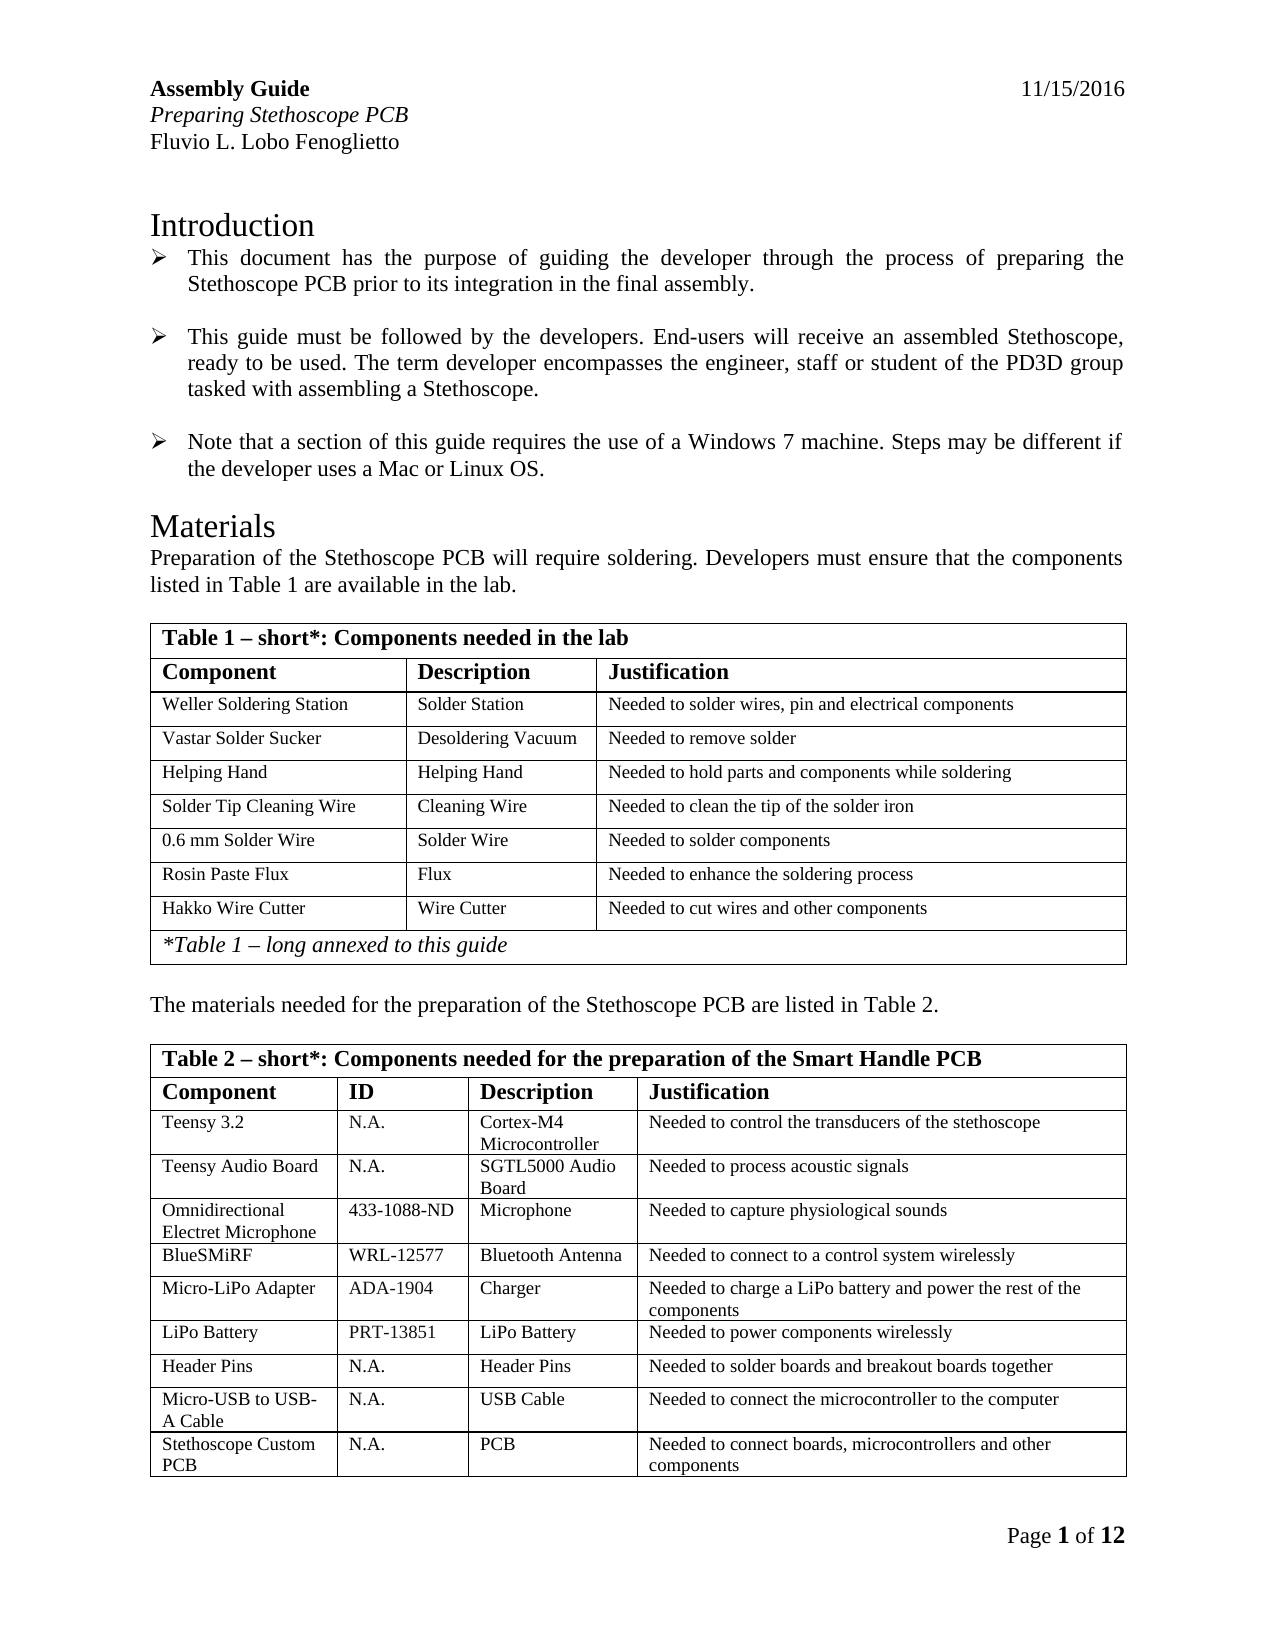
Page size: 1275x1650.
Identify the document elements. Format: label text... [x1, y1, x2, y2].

table_cell 0.6 mm Solder Wire [151, 829, 406, 862]
table_cell Bluetooth Antenna [469, 1244, 637, 1276]
table_cell ADA-1904 [338, 1277, 468, 1320]
table_cell Header Pins [469, 1355, 637, 1387]
table_cell Needed to control the transducers of the stethoscope [638, 1111, 1126, 1154]
table_cell Needed to clean the tip of the solder iron [597, 795, 1126, 828]
table_cell Helping Hand [151, 761, 406, 794]
table_header Table 2 – short*: Components needed for the preparation of the Smart Handle PCB [151, 1045, 1126, 1077]
text Preparation of the Stethoscope PCB will require soldering. Developers must ensure that the components listed in Table 1 are available in the lab. [150, 544, 1125, 597]
table_cell WRL-12577 [338, 1244, 468, 1276]
table_cell Hakko Wire Cutter [151, 897, 406, 930]
table_cell Needed to solder boards and breakout boards together [638, 1355, 1126, 1387]
table_cell SGTL5000 Audio Board [469, 1155, 637, 1198]
table_cell Description [469, 1078, 637, 1110]
table_cell Cleaning Wire [407, 795, 596, 828]
subtitle Materials [150, 506, 1125, 544]
table_cell Solder Station [407, 693, 596, 726]
table_cell Solder Wire [407, 829, 596, 862]
table_cell Needed to capture physiological sounds [638, 1199, 1126, 1242]
table_cell ID [338, 1078, 468, 1110]
table_cell Flux [407, 863, 596, 896]
table_cell Cortex-M4 Microcontroller [469, 1111, 637, 1154]
table_cell Justification [597, 659, 1126, 691]
table_cell Needed to connect to a control system wirelessly [638, 1244, 1126, 1276]
table_cell Micro-USB to USB-A Cable [151, 1388, 337, 1431]
table_cell Needed to connect the microcontroller to the computer [638, 1388, 1126, 1431]
table_cell Desoldering Vacuum [407, 727, 596, 759]
table_cell Vastar Solder Sucker [151, 727, 406, 759]
table_cell LiPo Battery [151, 1321, 337, 1354]
table_header Table 1 – short*: Components needed in the lab [151, 624, 1126, 657]
table_cell Solder Tip Cleaning Wire [151, 795, 406, 828]
list This document has the purpose of guiding the developer through the process of preparing the Stethoscope PCB prior to its integration in the final assembly. [150, 244, 1125, 296]
table_cell Stethoscope Custom PCB [151, 1433, 337, 1476]
table_cell N.A. [338, 1111, 468, 1154]
table_cell Needed to charge a LiPo battery and power the rest of the components [638, 1277, 1126, 1320]
table_cell Micro-LiPo Adapter [151, 1277, 337, 1320]
table_cell Needed to cut wires and other components [597, 897, 1126, 930]
table_cell Needed to remove solder [597, 727, 1126, 759]
table_cell Helping Hand [407, 761, 596, 794]
table_cell Rosin Paste Flux [151, 863, 406, 896]
table_cell Microphone [469, 1199, 637, 1242]
table_cell Needed to process acoustic signals [638, 1155, 1126, 1198]
table_cell Component [151, 1078, 337, 1110]
table_cell PCB [469, 1433, 637, 1476]
table_cell Needed to solder components [597, 829, 1126, 862]
table_cell Wire Cutter [407, 897, 596, 930]
table_cell Teensy 3.2 [151, 1111, 337, 1154]
table_cell BlueSMiRF [151, 1244, 337, 1276]
text The materials needed for the preparation of the Stethoscope PCB are listed in Table 2. [150, 991, 1125, 1018]
table_cell Charger [469, 1277, 637, 1320]
table_cell Needed to power components wirelessly [638, 1321, 1126, 1354]
table_cell Needed to enhance the soldering process [597, 863, 1126, 896]
list Note that a section of this guide requires the use of a Windows 7 machine. Steps may be different if the developer uses a Mac or Linux OS. [150, 428, 1125, 481]
table_cell N.A. [338, 1355, 468, 1387]
table_cell N.A. [338, 1155, 468, 1198]
table_cell Component [151, 659, 406, 691]
table_cell USB Cable [469, 1388, 637, 1431]
subtitle Introduction [150, 205, 1125, 244]
list This guide must be followed by the developers. End-users will receive an assembled Stethoscope, ready to be used. The term developer encompasses the engineer, staff or student of the PD3D group tasked with assembling a Stethoscope. [150, 323, 1125, 402]
table_cell LiPo Battery [469, 1321, 637, 1354]
table_cell N.A. [338, 1388, 468, 1431]
table_cell Omnidirectional Electret Microphone [151, 1199, 337, 1242]
table_cell Needed to solder wires, pin and electrical components [597, 693, 1126, 726]
table_cell Needed to hold parts and components while soldering [597, 761, 1126, 794]
table_cell *Table 1 – long annexed to this guide [151, 931, 1126, 964]
table_cell Teensy Audio Board [151, 1155, 337, 1198]
table_cell N.A. [338, 1433, 468, 1476]
table_cell PRT-13851 [338, 1321, 468, 1354]
table_cell Description [407, 659, 596, 691]
table_cell Needed to connect boards, microcontrollers and other components [638, 1433, 1126, 1476]
table_cell 433-1088-ND [338, 1199, 468, 1242]
table_cell Header Pins [151, 1355, 337, 1387]
table_cell Weller Soldering Station [151, 693, 406, 726]
table_cell Justification [638, 1078, 1126, 1110]
